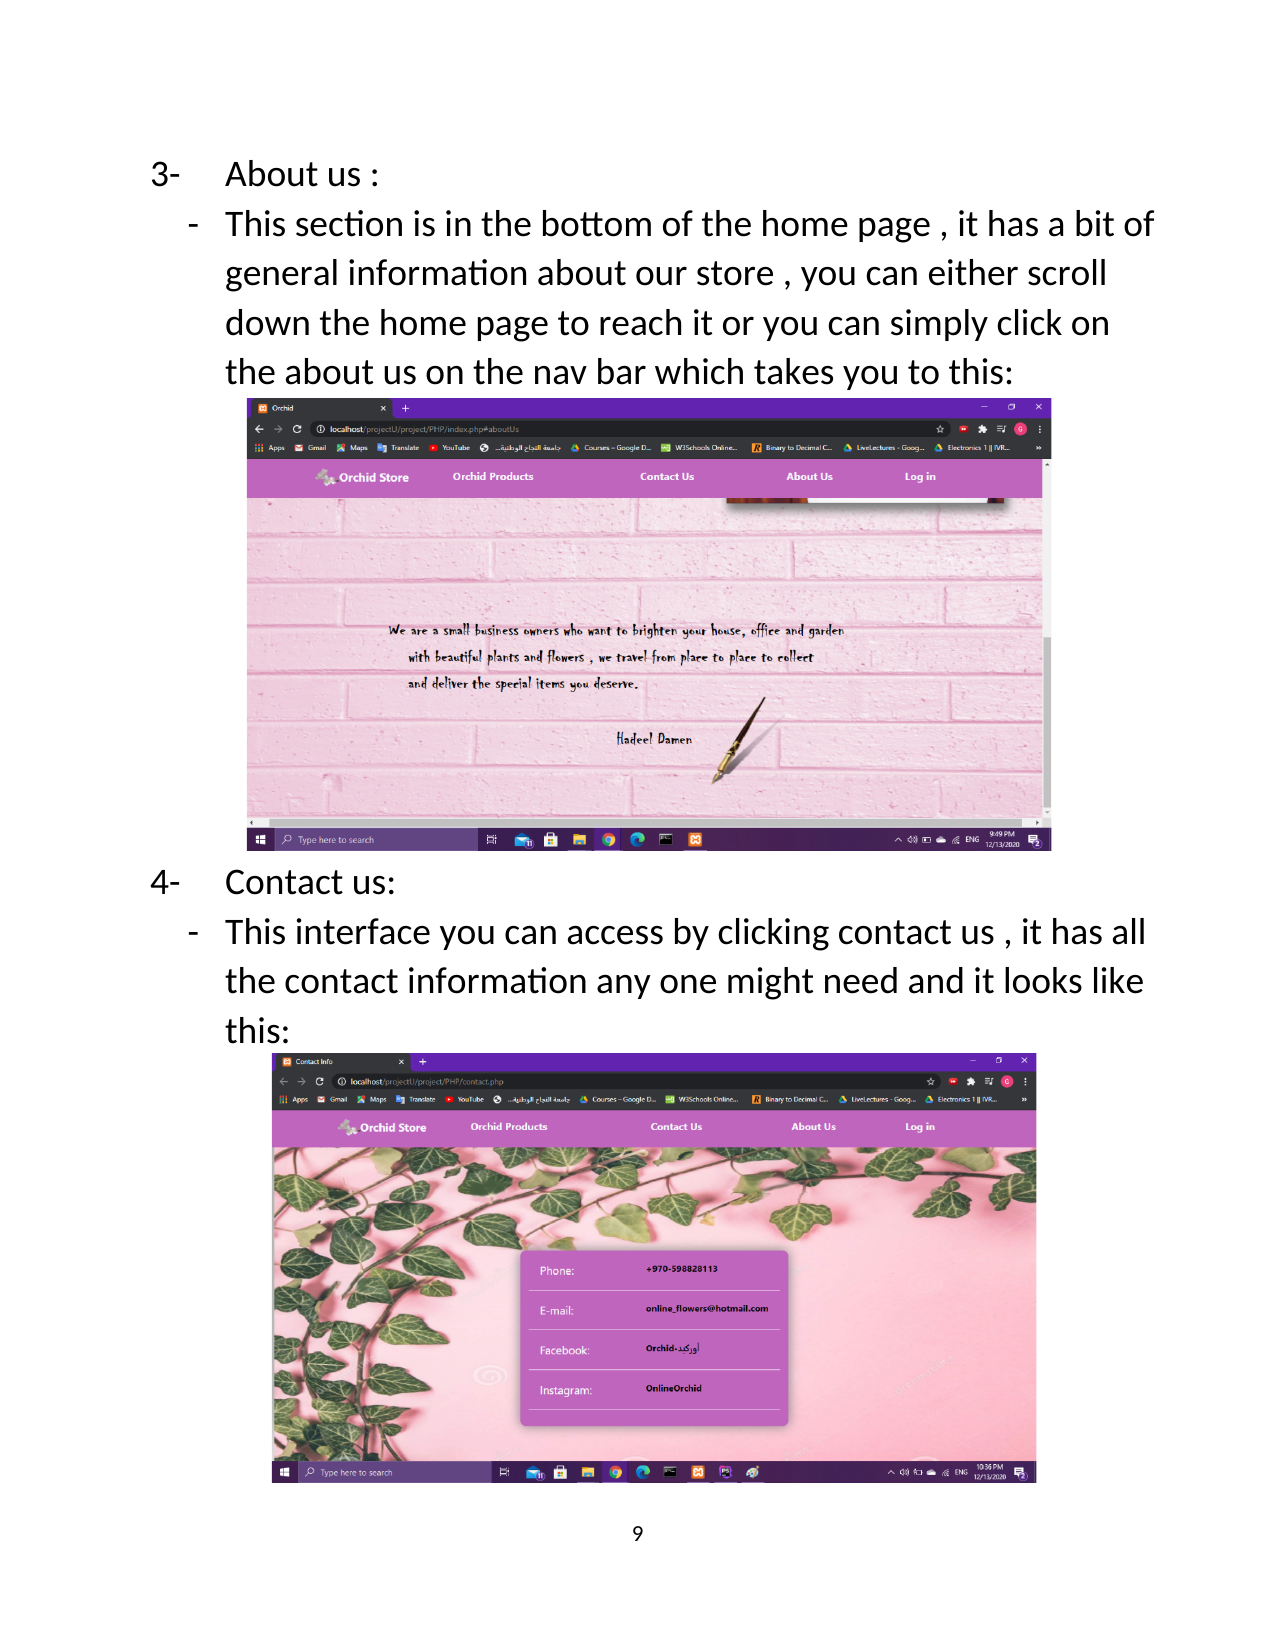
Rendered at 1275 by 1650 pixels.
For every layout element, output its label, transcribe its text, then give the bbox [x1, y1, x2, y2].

picture [271, 1053, 1037, 1483]
list This interface you can access by clicking contact us , it has all the contact information any one might need and it looks like this: [187, 908, 1162, 1052]
list This section is in the bottom of the home page , it has a bit of general information about our store , you can either scroll down the home page to reach it or you can simply click on the about us on the nav bar which takes you to this: [187, 199, 1162, 394]
list About us : [150, 150, 1162, 196]
picture [246, 398, 1052, 851]
